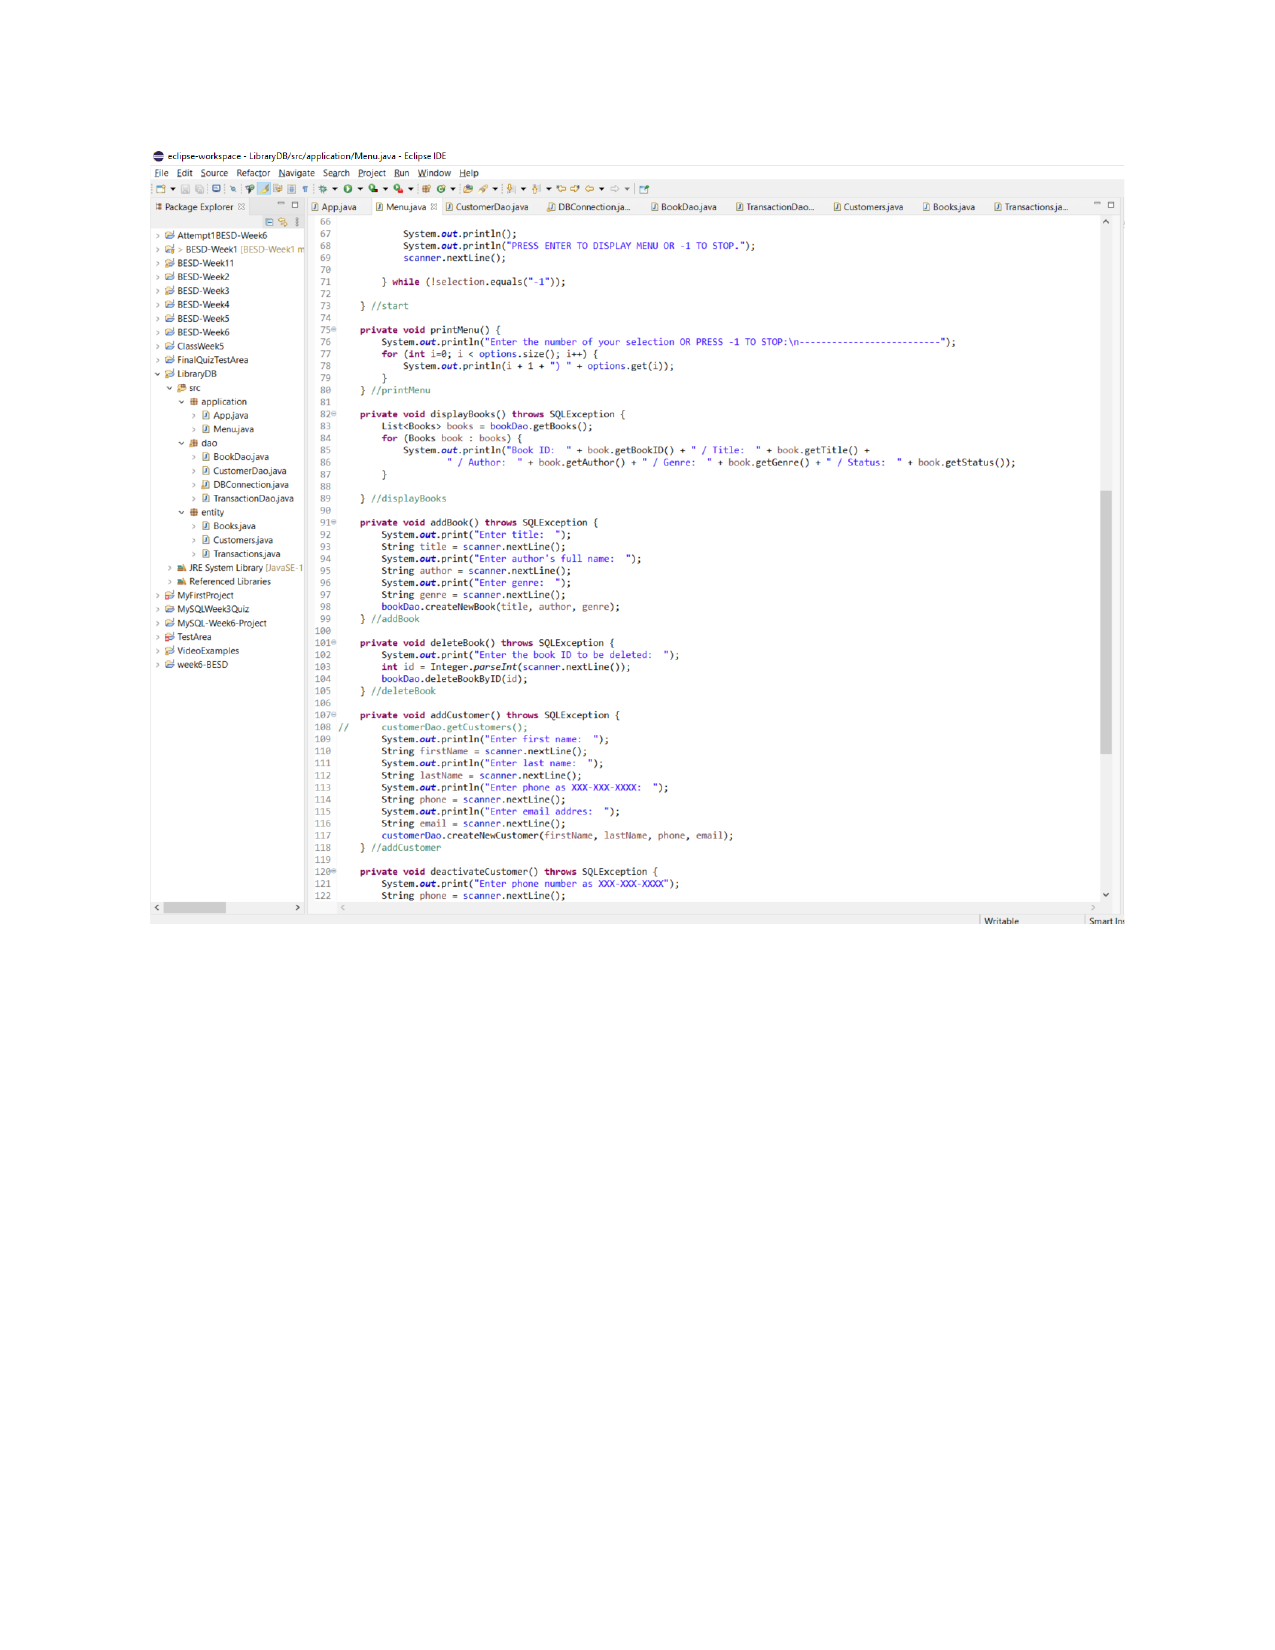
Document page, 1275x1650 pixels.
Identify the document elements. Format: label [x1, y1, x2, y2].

picture [150, 150, 1125, 924]
